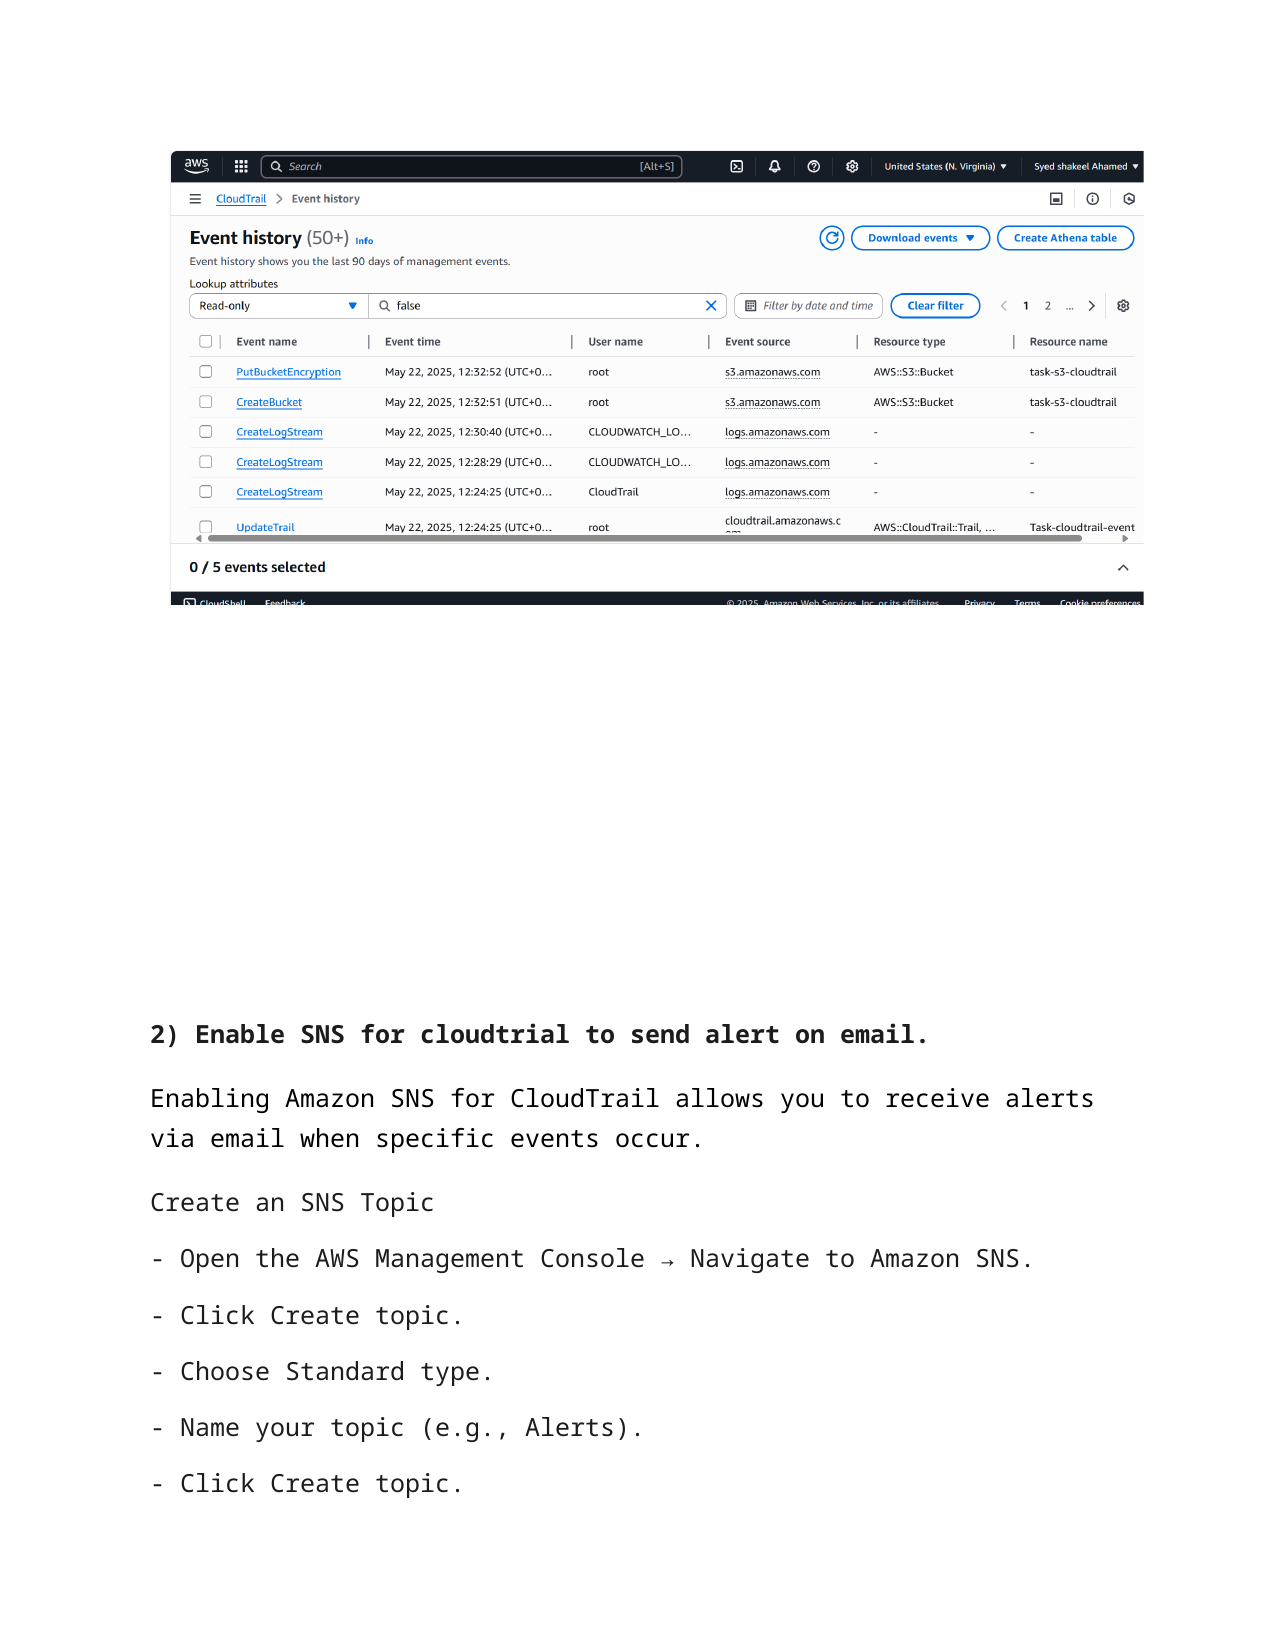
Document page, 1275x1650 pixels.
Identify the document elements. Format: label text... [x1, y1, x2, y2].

text Enabling Amazon SNS for CloudTrail allows you to receive alerts via email when specific events occur. [150, 1081, 1125, 1154]
text - Click Create topic. [150, 1297, 1125, 1331]
text - Name your topic (e.g., Alerts). [150, 1409, 1125, 1444]
text - Choose Standard type. [150, 1353, 1125, 1387]
text 2) Enable SNS for cloudtrial to send alert on email. [150, 1017, 1125, 1051]
text - Open the AWS Management Console → Navigate to Amazon SNS. [150, 1241, 1125, 1275]
text Create an SNS Topic [150, 1185, 1125, 1219]
text - Click Create topic. [150, 1466, 1125, 1500]
